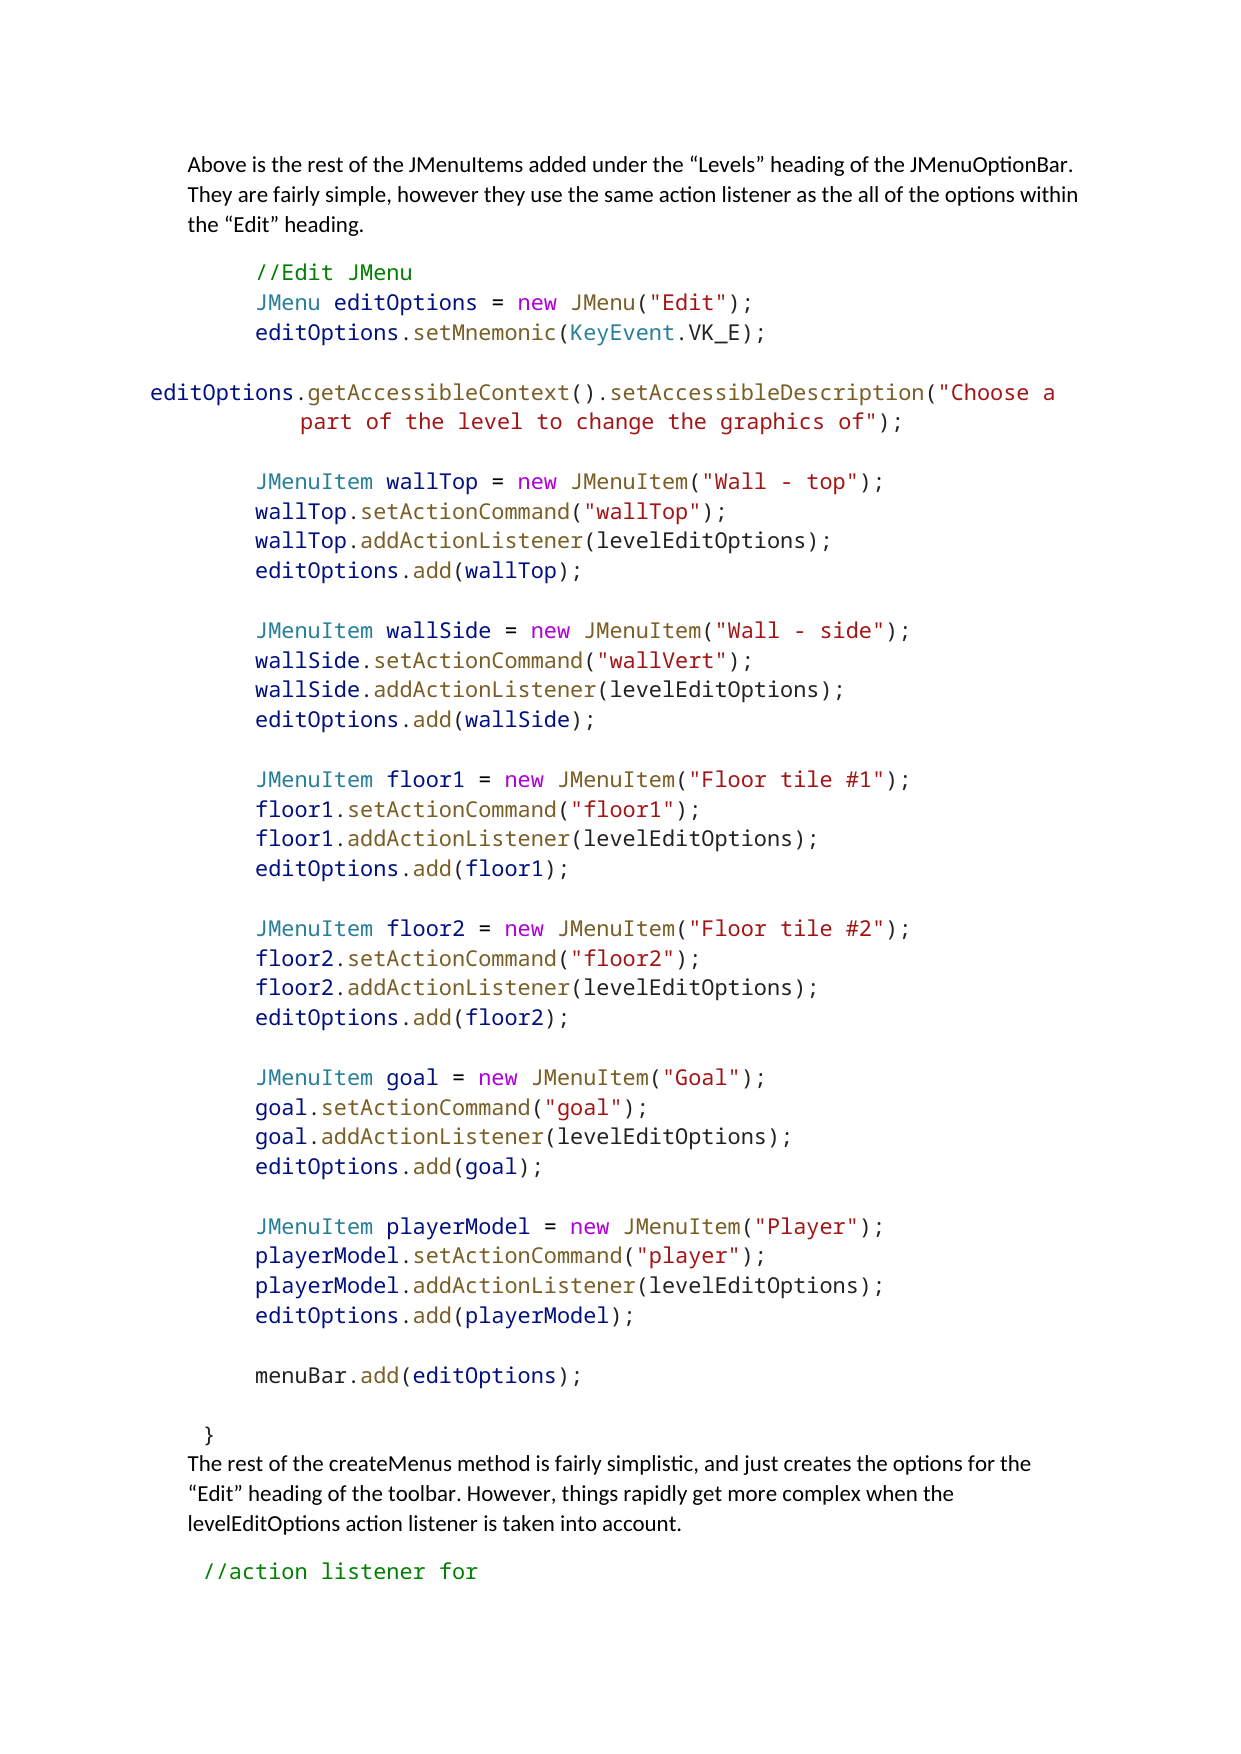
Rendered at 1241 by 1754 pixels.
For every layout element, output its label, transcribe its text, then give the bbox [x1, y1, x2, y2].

text wallTop.setActionCommand("wallTop"); [150, 496, 1090, 525]
text The rest of the createMenus method is fairly simplistic, and just creates the options for the “Edit” heading of the toolbar. However, things rapidly get more complex when the levelEditOptions action listener is taken into account. [187, 1449, 1090, 1537]
text JMenuItem floor2 = new JMenuItem("Floor tile #2"); [150, 913, 1090, 942]
text JMenuItem goal = new JMenuItem("Goal"); [150, 1062, 1090, 1091]
text editOptions.add(wallSide); [150, 704, 1090, 734]
text //action listener for [150, 1556, 1090, 1586]
text JMenuItem wallSide = new JMenuItem("Wall - side"); [150, 615, 1090, 644]
text JMenuItem floor1 = new JMenuItem("Floor tile #1"); [150, 764, 1090, 793]
text floor2.addActionListener(levelEditOptions); [150, 972, 1090, 1002]
text goal.addActionListener(levelEditOptions); [150, 1121, 1090, 1151]
text JMenuItem playerModel = new JMenuItem("Player"); [150, 1211, 1090, 1240]
text editOptions.getAccessibleContext().setAccessibleDescription("Choose a [150, 347, 1090, 406]
text floor2.setActionCommand("floor2"); [150, 942, 1090, 972]
text goal.setActionCommand("goal"); [150, 1091, 1090, 1121]
text editOptions.add(floor1); [150, 853, 1090, 883]
text JMenuItem wallTop = new JMenuItem("Wall - top"); [150, 466, 1090, 496]
text wallSide.addActionListener(levelEditOptions); [150, 674, 1090, 704]
text menuBar.add(editOptions); [150, 1359, 1090, 1389]
text wallSide.setActionCommand("wallVert"); [150, 644, 1090, 674]
text editOptions.add(goal); [150, 1151, 1090, 1181]
text floor1.addActionListener(levelEditOptions); [150, 823, 1090, 853]
text Above is the rest of the JMenuItems added under the “Levels” heading of the JMenuOptionBar. They are fairly simple, however they use the same action listener as the all of the options within the “Edit” heading. [187, 150, 1090, 238]
text //Edit JMenu [150, 257, 1090, 287]
text playerModel.setActionCommand("player"); [150, 1240, 1090, 1270]
text JMenu editOptions = new JMenu("Edit"); [150, 287, 1090, 317]
text wallTop.addActionListener(levelEditOptions); [150, 525, 1090, 555]
text playerModel.addActionListener(levelEditOptions); [150, 1270, 1090, 1300]
text } [150, 1419, 1090, 1449]
text editOptions.add(wallTop); [150, 555, 1090, 585]
text editOptions.add(playerModel); [150, 1300, 1090, 1330]
text part of the level to change the graphics of"); [225, 406, 1090, 436]
text floor1.setActionCommand("floor1"); [150, 793, 1090, 823]
text editOptions.setMnemonic(KeyEvent.VK_E); [150, 317, 1090, 347]
text editOptions.add(floor2); [150, 1002, 1090, 1032]
